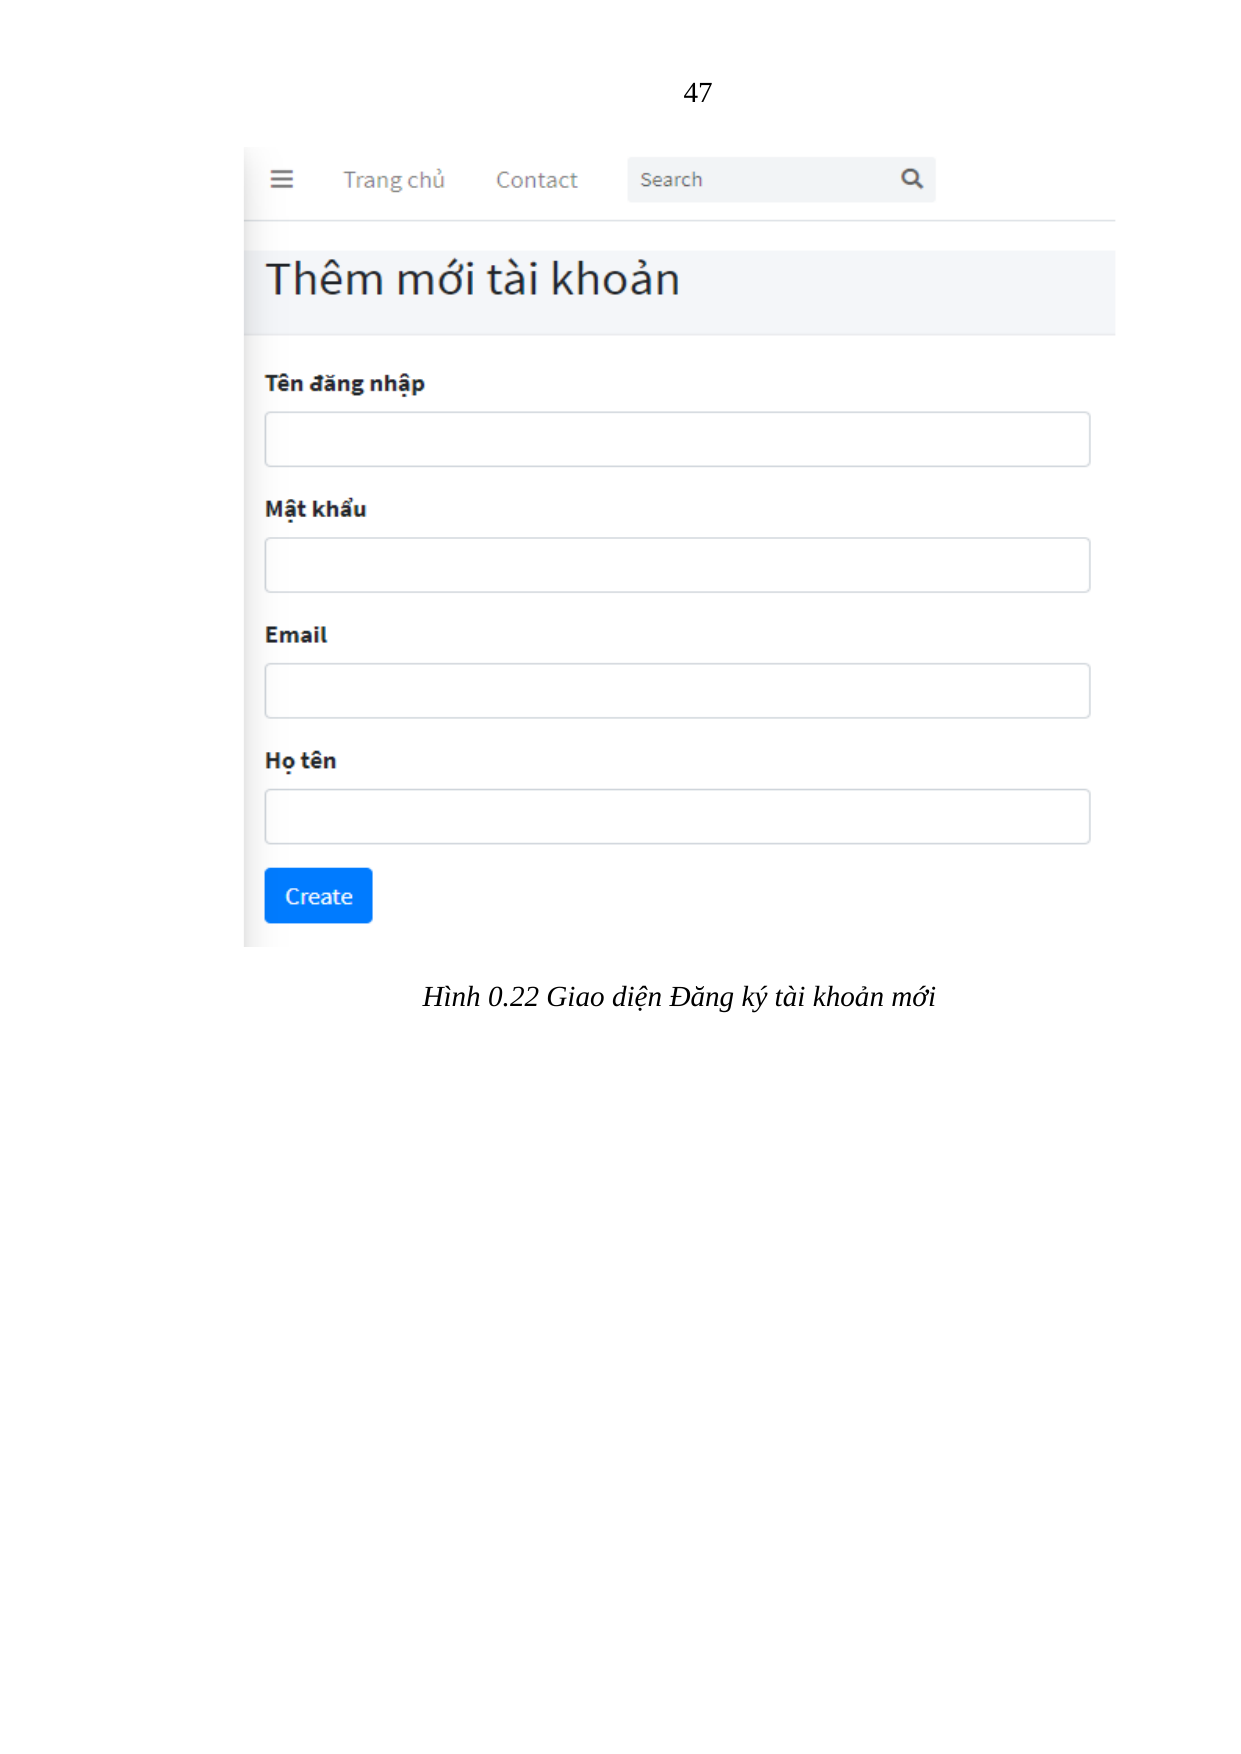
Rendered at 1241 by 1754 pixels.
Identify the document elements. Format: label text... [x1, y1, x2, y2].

text Hình 0.22 Giao diện Đăng ký tài khoản mới [207, 979, 1152, 1013]
picture [243, 147, 1116, 947]
